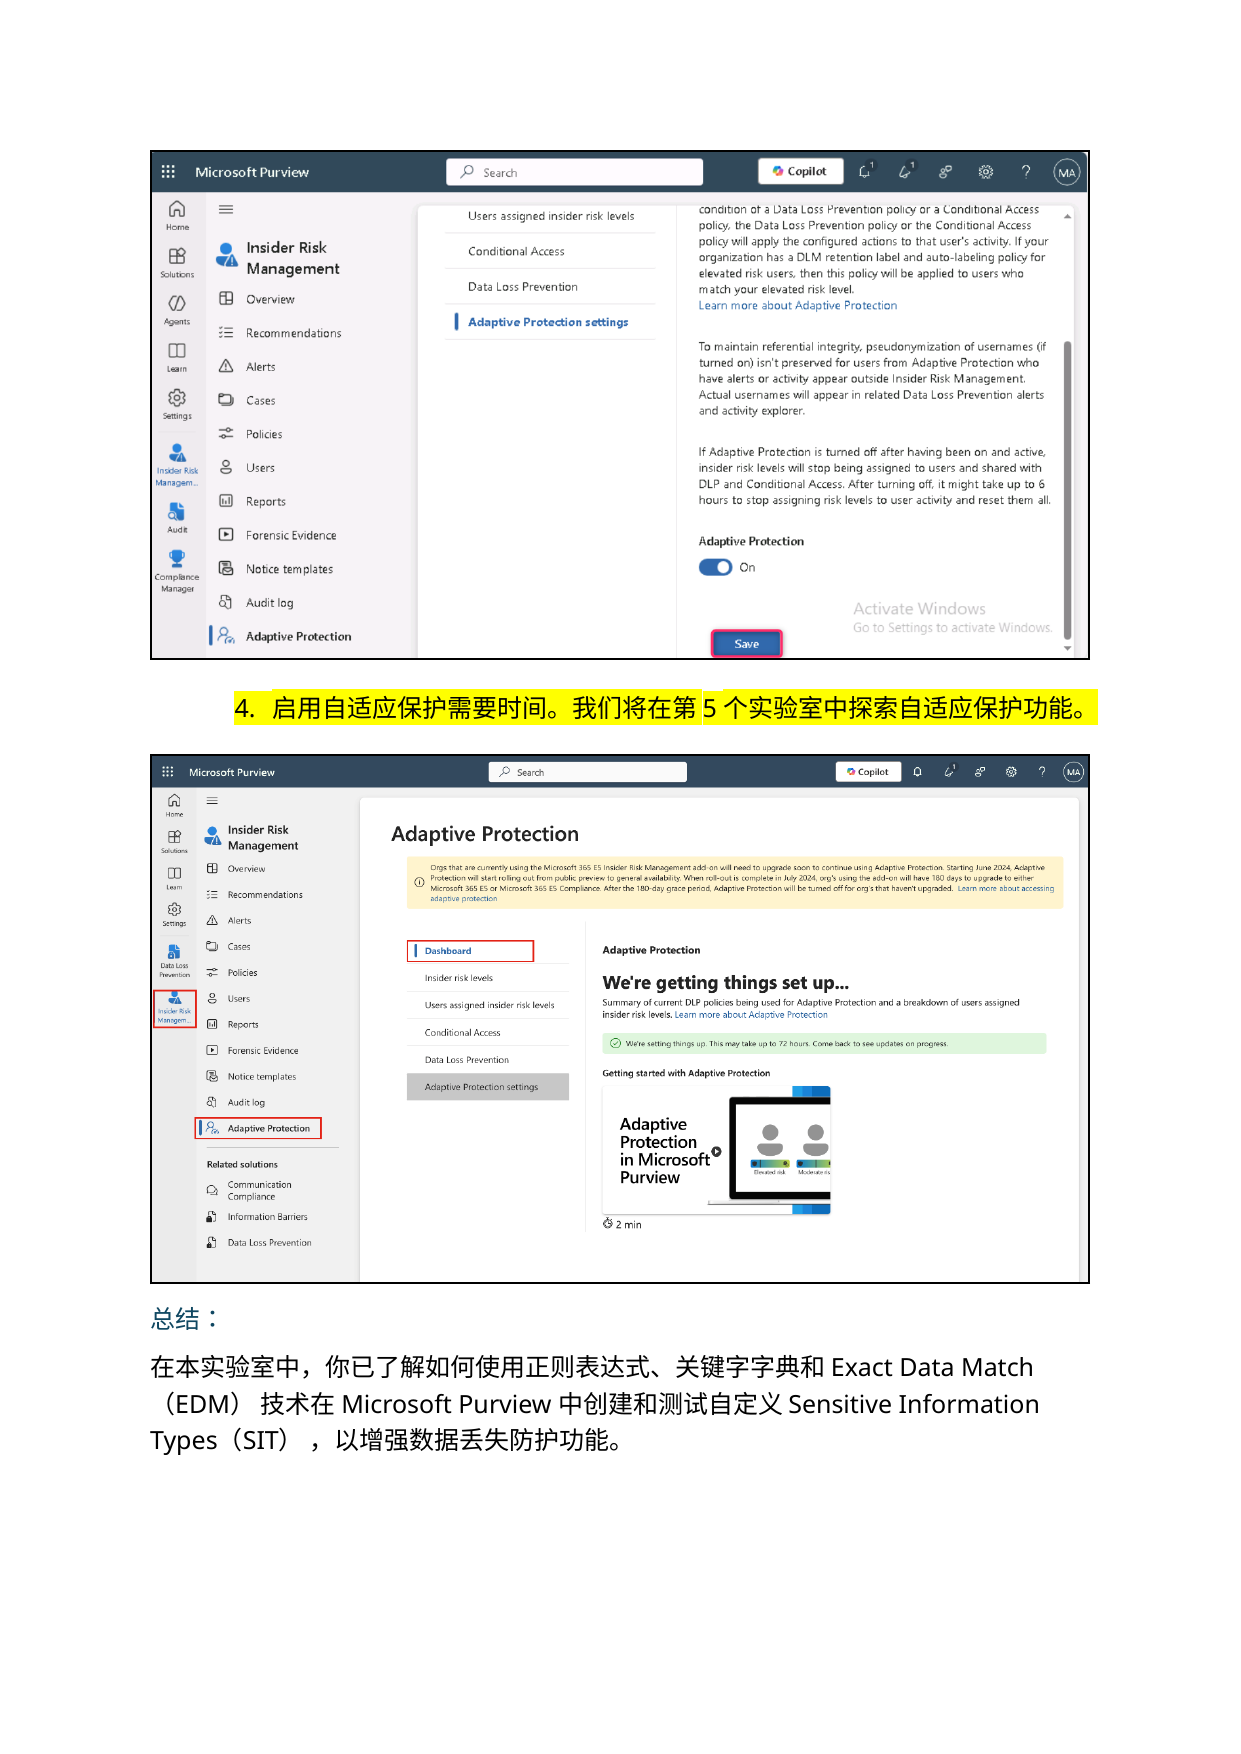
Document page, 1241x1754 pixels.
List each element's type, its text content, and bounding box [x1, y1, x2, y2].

subtitle 总结： [150, 1301, 1090, 1335]
picture [152, 756, 1088, 1282]
picture [152, 152, 1088, 658]
text 在本实验室中，你已了解如何使用正则表达式、关键字字典和 Exact Data Match （EDM） 技术在 Microsoft Purview 中创建和测试自定义Sensitive Information Types（SIT） ，以增强数据丢失防护功能。 [150, 1348, 1090, 1457]
